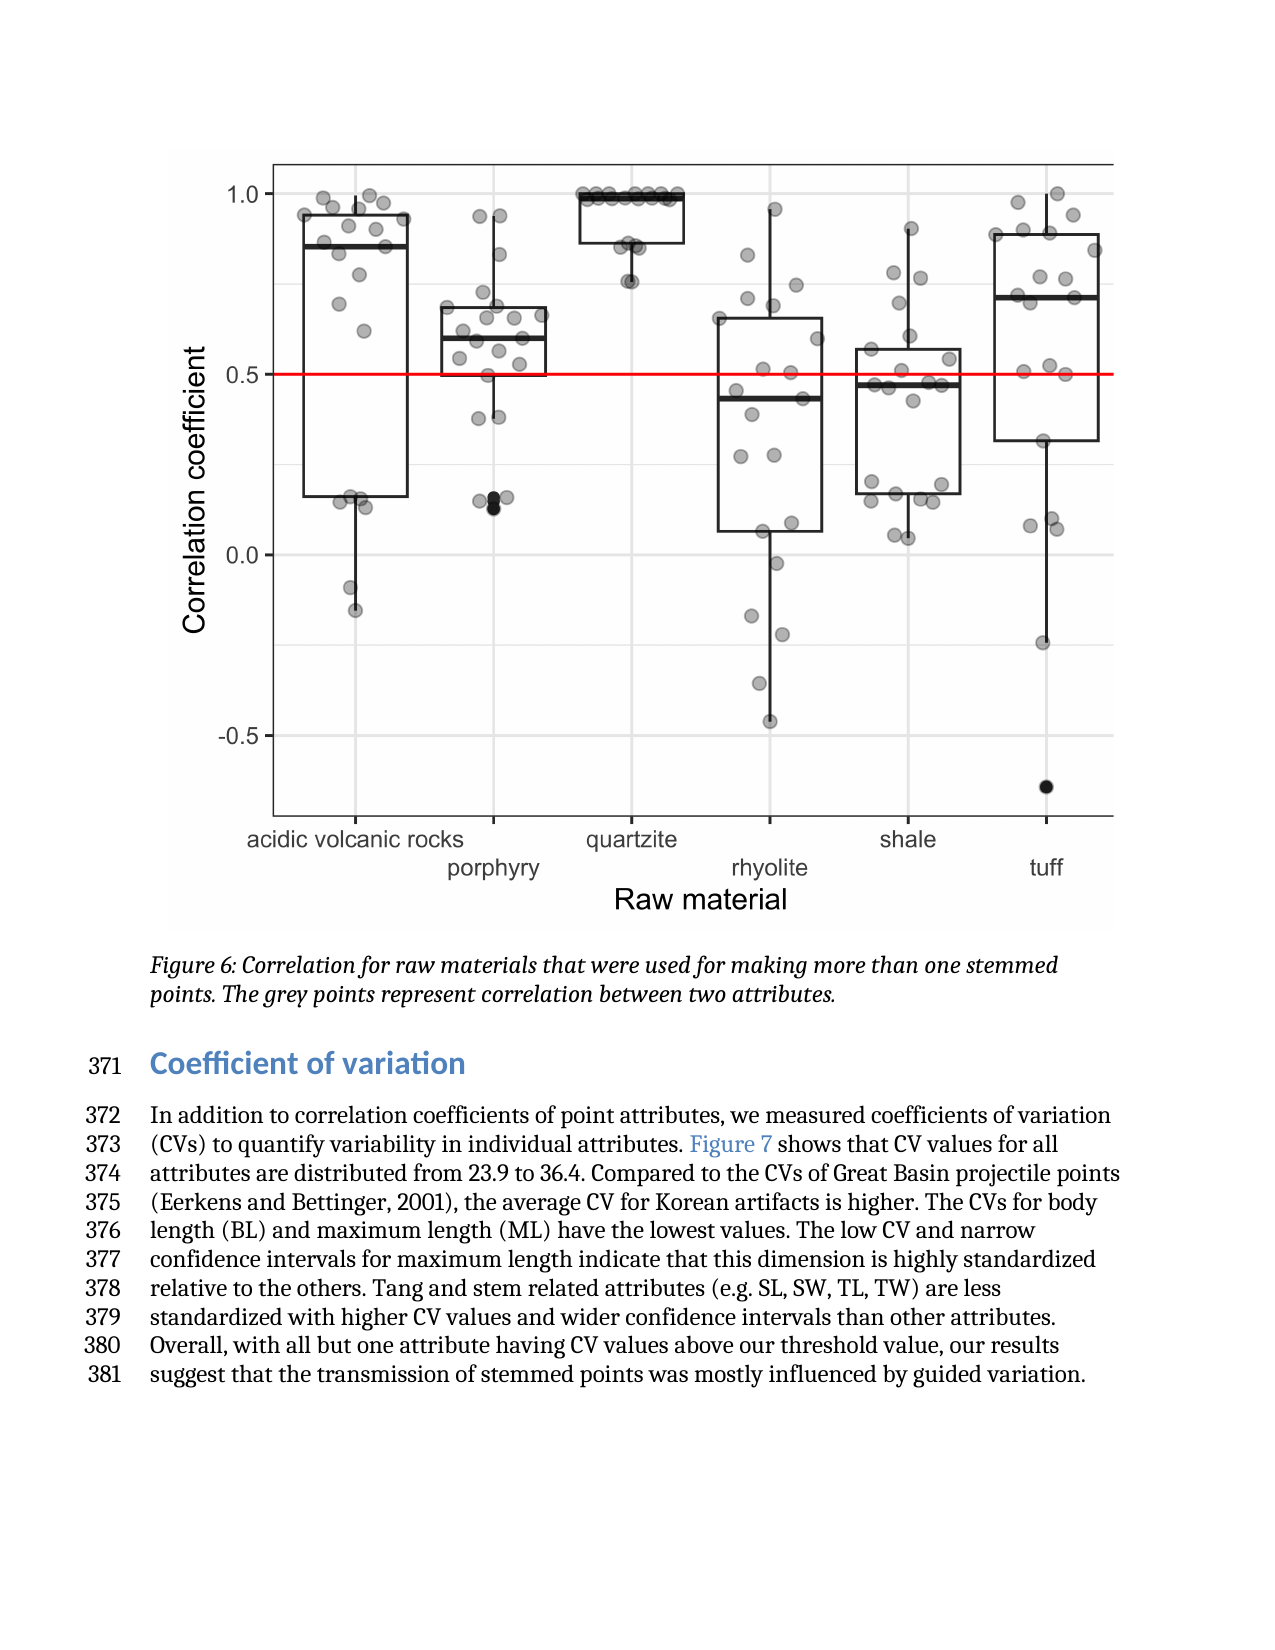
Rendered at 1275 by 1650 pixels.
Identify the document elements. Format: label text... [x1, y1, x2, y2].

subtitle Coefficient of variation [150, 1042, 1125, 1082]
picture [168, 150, 1114, 930]
text In addition to correlation coefficients of point attributes, we measured coefficients of variation (CVs) to quantify variability in individual attributes. Figure 7 shows that CV values for all attributes are distributed from 23.9 to 36.4. Compared to the CVs of Great Basin projectile points (Eerkens and Bettinger, 2001), the average CV for Korean artifacts is higher. The CVs for body length (BL) and maximum length (ML) have the lowest values. The low CV and narrow confidence intervals for maximum length indicate that this dimension is highly standardized relative to the others. Tang and stem related attributes (e.g. SL, SW, TL, TW) are less standardized with higher CV values and wider confidence intervals than other attributes. Overall, with all but one attribute having CV values above our threshold value, our results suggest that the transmission of stemmed points was mostly influenced by guided variation. [150, 1101, 1125, 1389]
table_header Figure 6: Correlation for raw materials that were used for making more than one stemmed points. The grey points represent correlation between two attributes. [139, 150, 1114, 1021]
